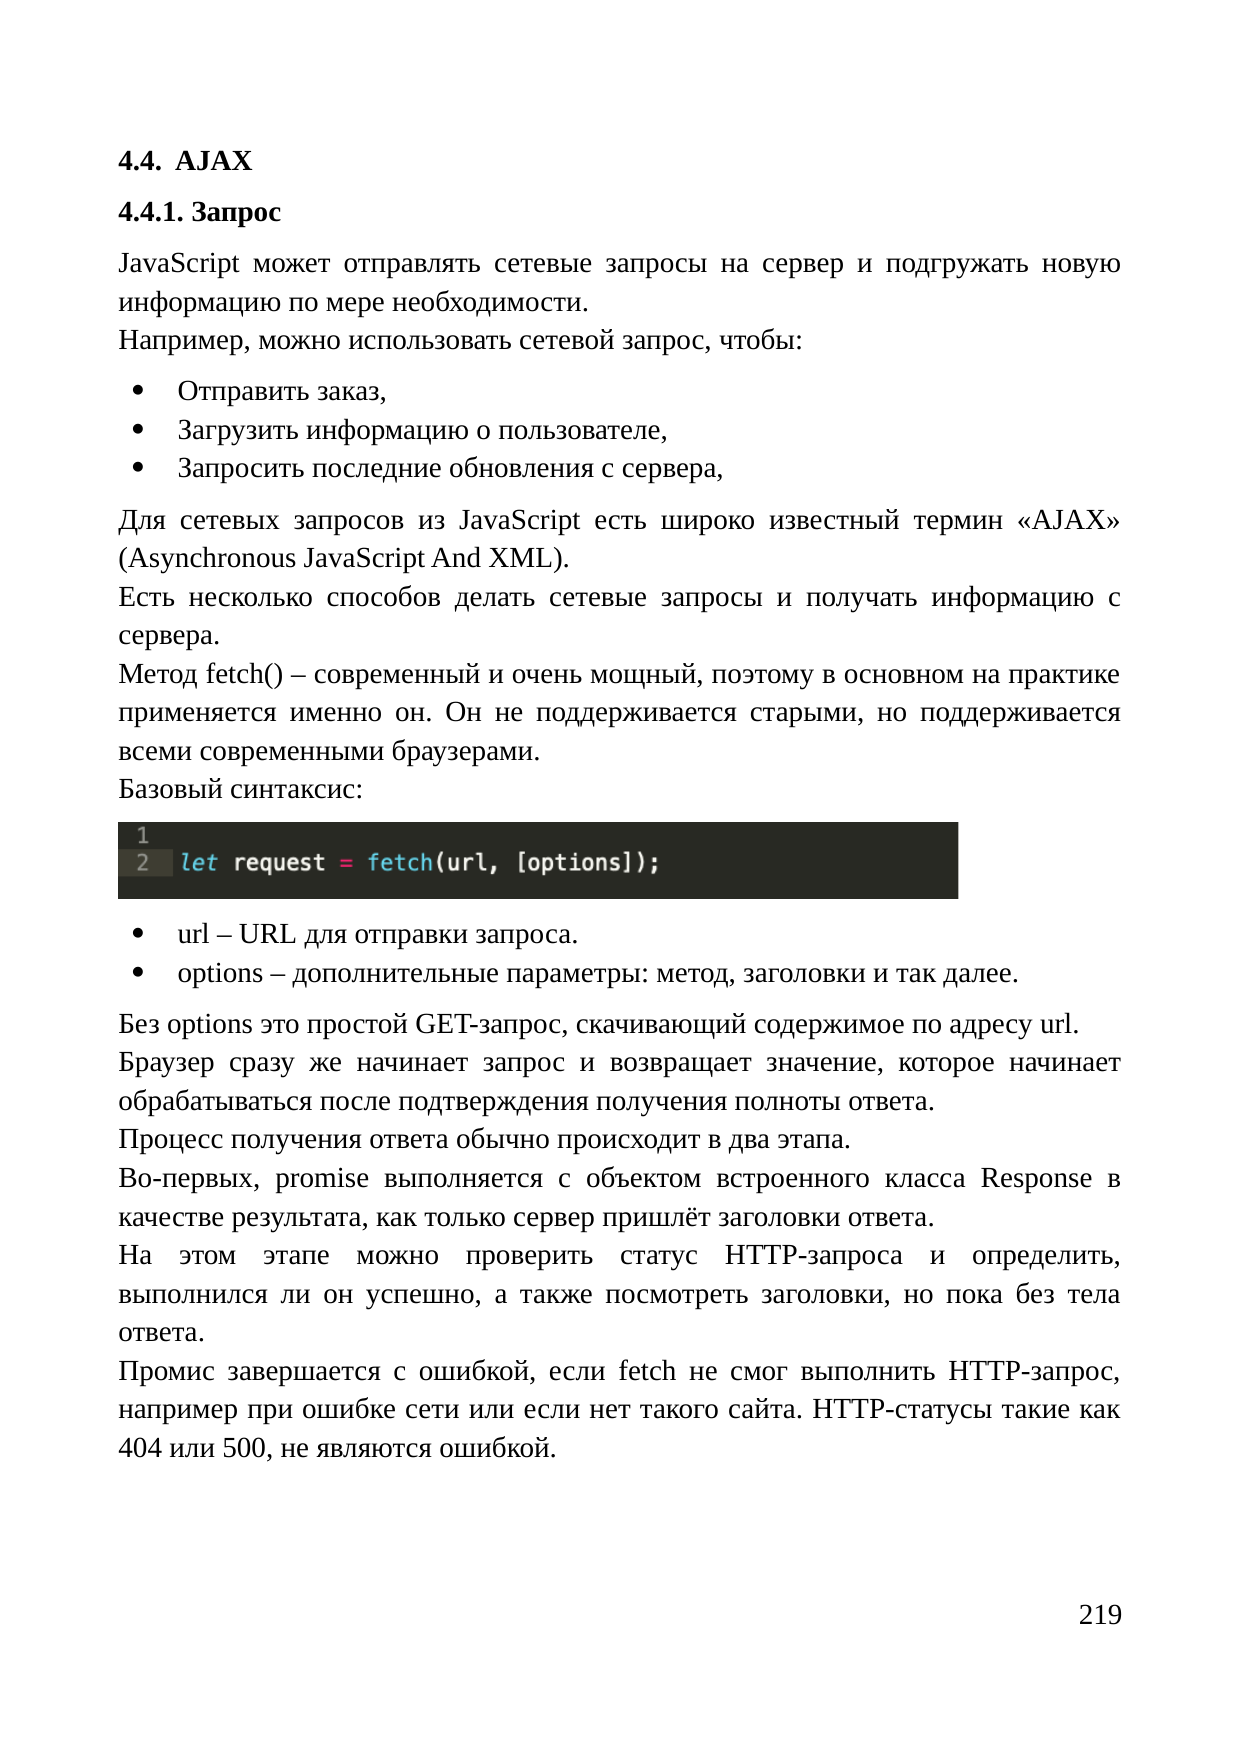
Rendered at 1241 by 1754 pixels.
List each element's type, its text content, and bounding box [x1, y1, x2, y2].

text Промис завершается с ошибкой, если fetch не смог выполнить HTTP-запрос, например при ошибке сети или если нет такого сайта. HTTP-статусы такие как 404 или 500, не являются ошибкой. [118, 1353, 1122, 1463]
text На этом этапе можно проверить статус HTTP-запроса и определить, выполнился ли он успешно, а также посмотреть заголовки, но пока без тела ответа. [118, 1237, 1122, 1348]
text Без options это простой GET-запрос, скачивающий содержимое по адресу url. [118, 1006, 1122, 1039]
list options – дополнительные параметры: метод, заголовки и так далее. [133, 955, 1122, 988]
text JavaScript может отправлять сетевые запросы на сервер и подгружать новую информацию по мере необходимости. [118, 245, 1122, 317]
text Например, можно использовать сетевой запрос, чтобы: [118, 322, 1122, 356]
text Браузер сразу же начинает запрос и возвращает значение, которое начинает обрабатываться после подтверждения получения полноты ответа. [118, 1044, 1122, 1117]
text Во-первых, promise выполняется с объектом встроенного класса Response в качестве результата, как только сервер пришлёт заголовки ответа. [118, 1160, 1122, 1232]
list Запросить последние обновления с сервера, [133, 451, 1122, 484]
text Базовый синтаксис: [118, 772, 1122, 805]
subtitle 4.4.1. Запрос [118, 194, 1122, 228]
text Есть несколько способов делать сетевые запросы и получать информацию с сервера. [118, 579, 1122, 651]
text Процесс получения ответа обычно происходит в два этапа. [118, 1122, 1122, 1155]
text Метод fetch() – современный и очень мощный, поэтому в основном на практике применяется именно он. Он не поддерживается старыми, но поддерживается всеми современными браузерами. [118, 656, 1122, 767]
list url – URL для отправки запроса. [133, 916, 1122, 950]
subtitle 4.4. AJAX [118, 143, 1122, 177]
list Загрузить информацию о пользователе, [133, 412, 1122, 446]
picture [118, 822, 959, 899]
text Для сетевых запросов из JavaScript есть широко известный термин «AJAX» (Asynchronous JavaScript And XML). [118, 502, 1122, 574]
list Отправить заказ, [133, 373, 1122, 407]
